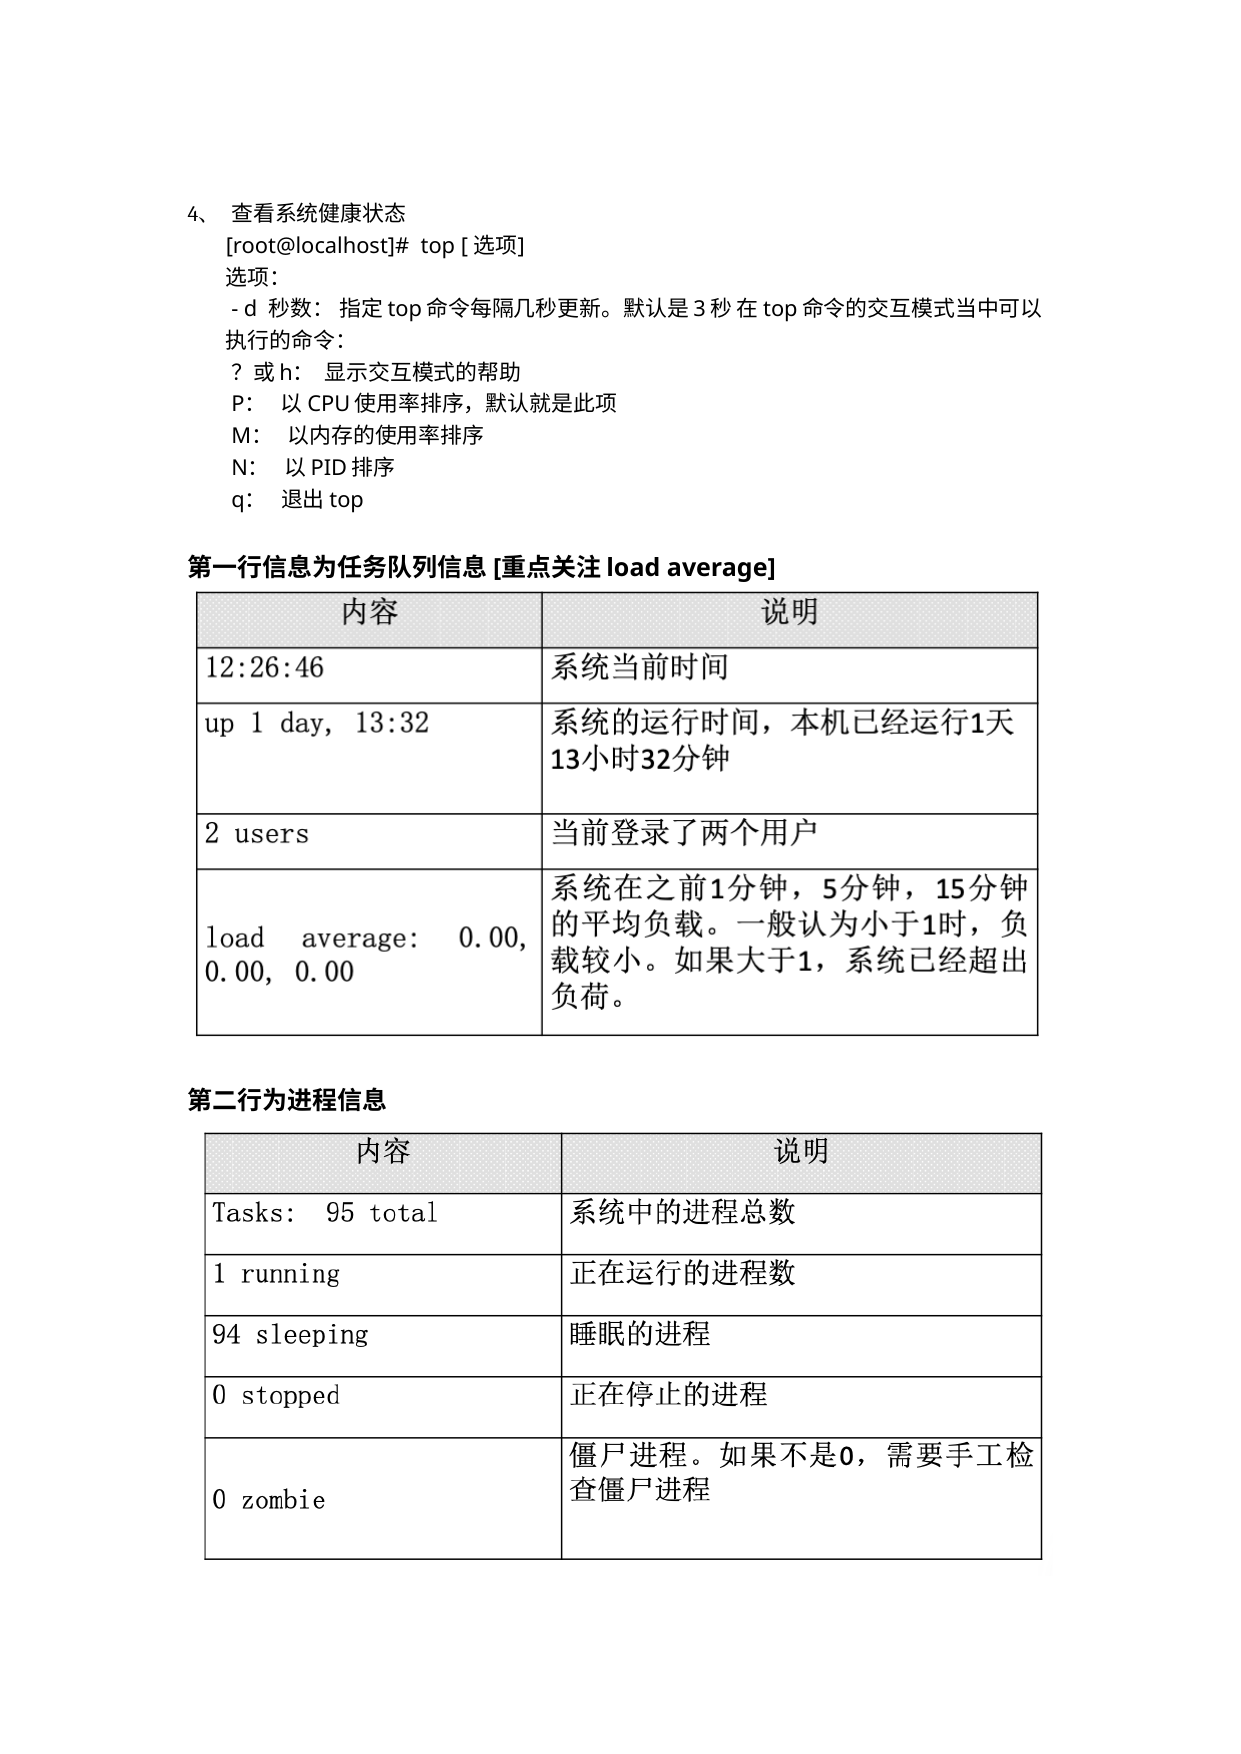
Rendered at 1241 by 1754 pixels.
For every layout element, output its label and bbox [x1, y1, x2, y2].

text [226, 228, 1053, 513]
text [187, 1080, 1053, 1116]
picture [187, 583, 1053, 1047]
picture [187, 1116, 1053, 1576]
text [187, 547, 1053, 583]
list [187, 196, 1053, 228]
